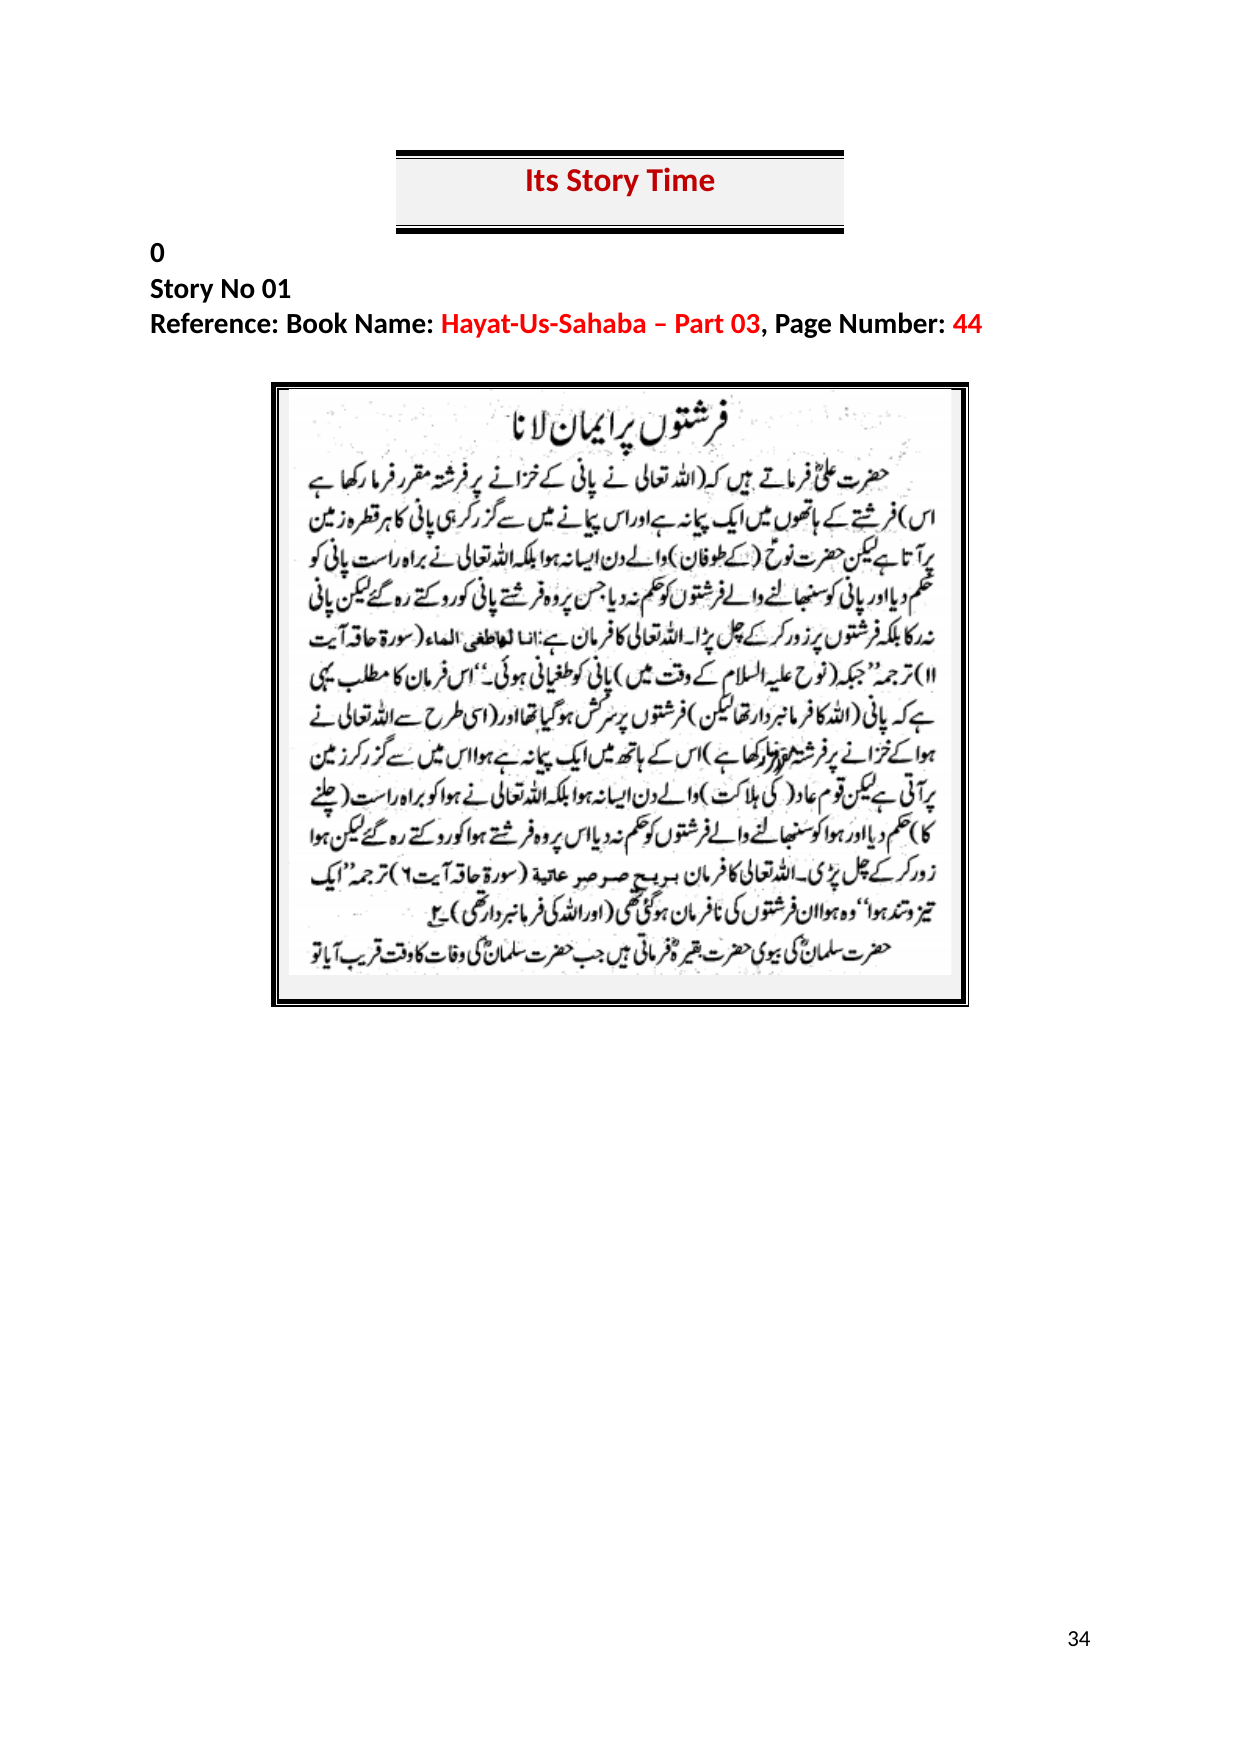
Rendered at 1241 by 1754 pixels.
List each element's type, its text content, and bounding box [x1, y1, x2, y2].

table_header Its Story Time [396, 159, 844, 225]
text Story No 01 [150, 270, 1090, 305]
text Reference: Book Name: Hayat-Us-Sahaba – Part 03, Page Number: 44 [150, 305, 1090, 341]
table_header [279, 390, 961, 999]
text 0 [150, 234, 1090, 270]
